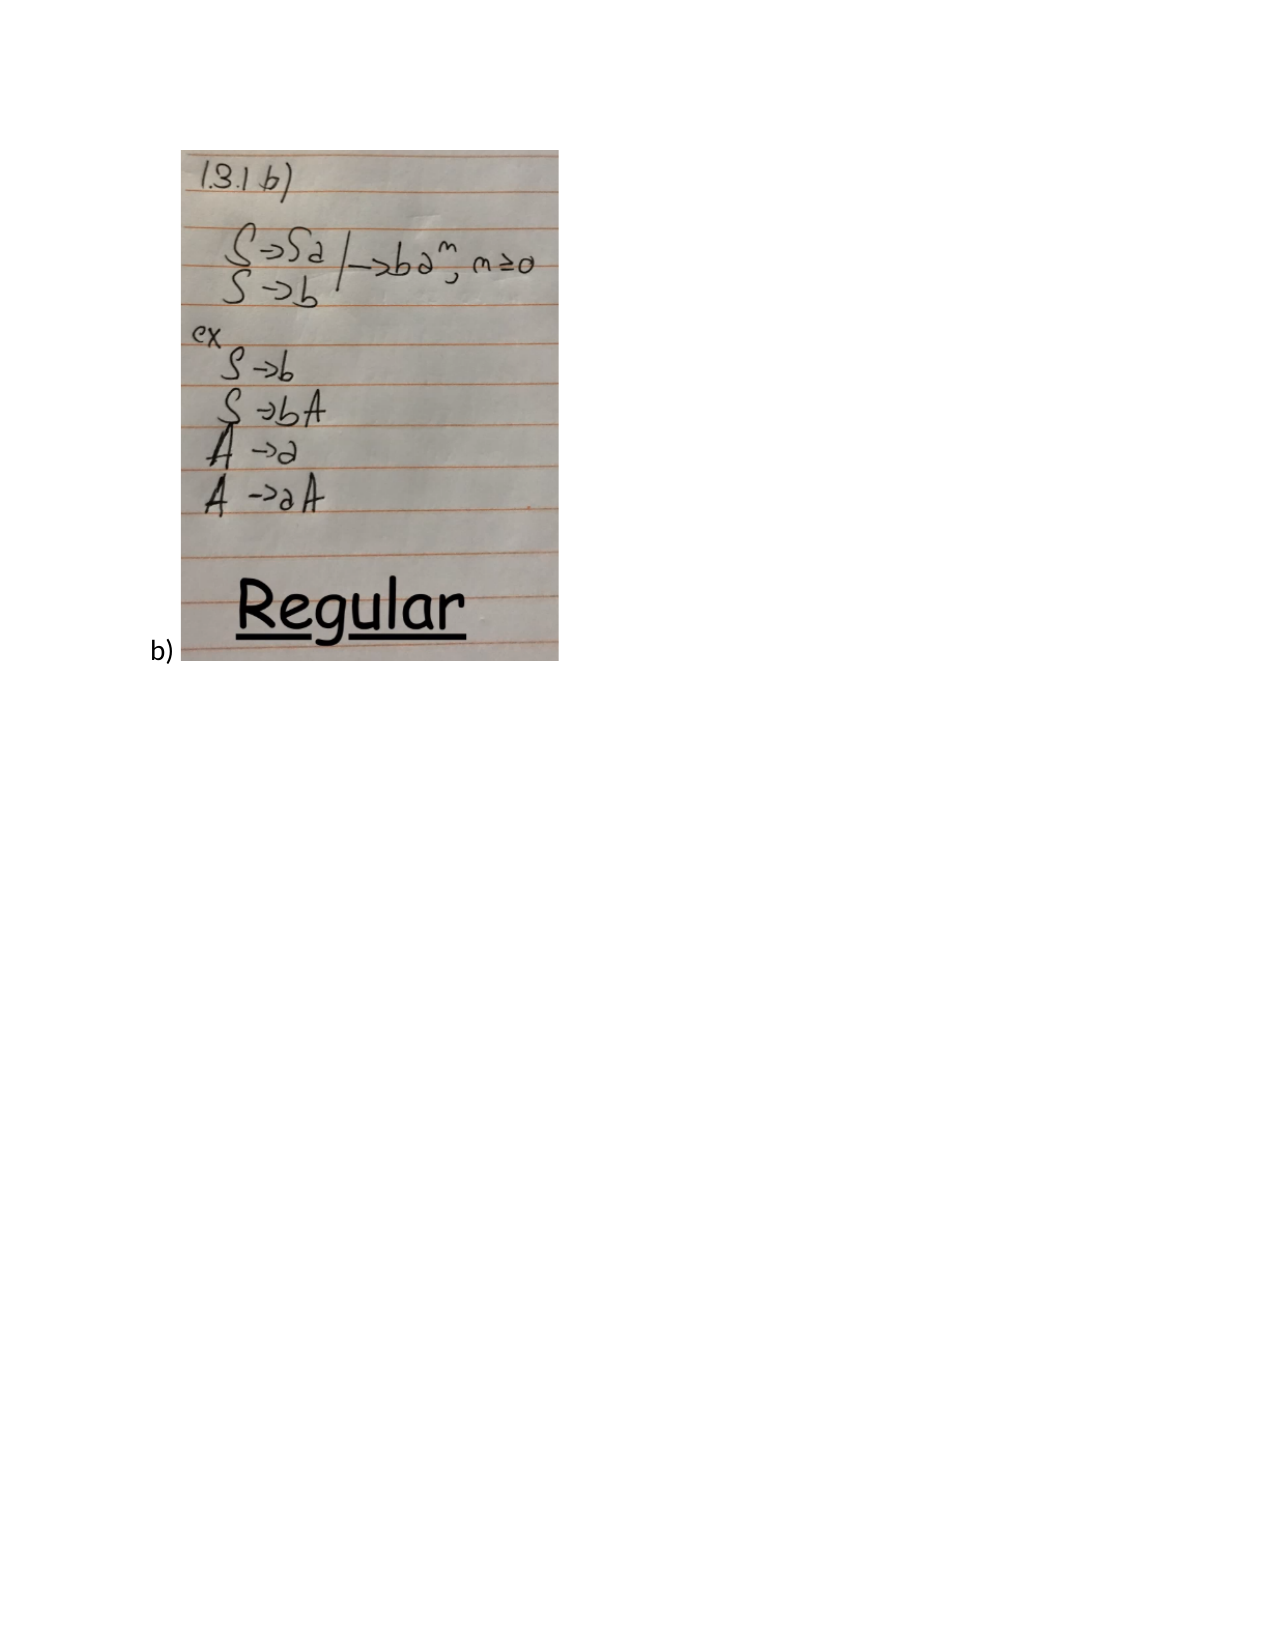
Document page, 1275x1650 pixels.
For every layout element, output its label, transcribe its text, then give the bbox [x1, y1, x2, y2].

picture [180, 150, 559, 661]
